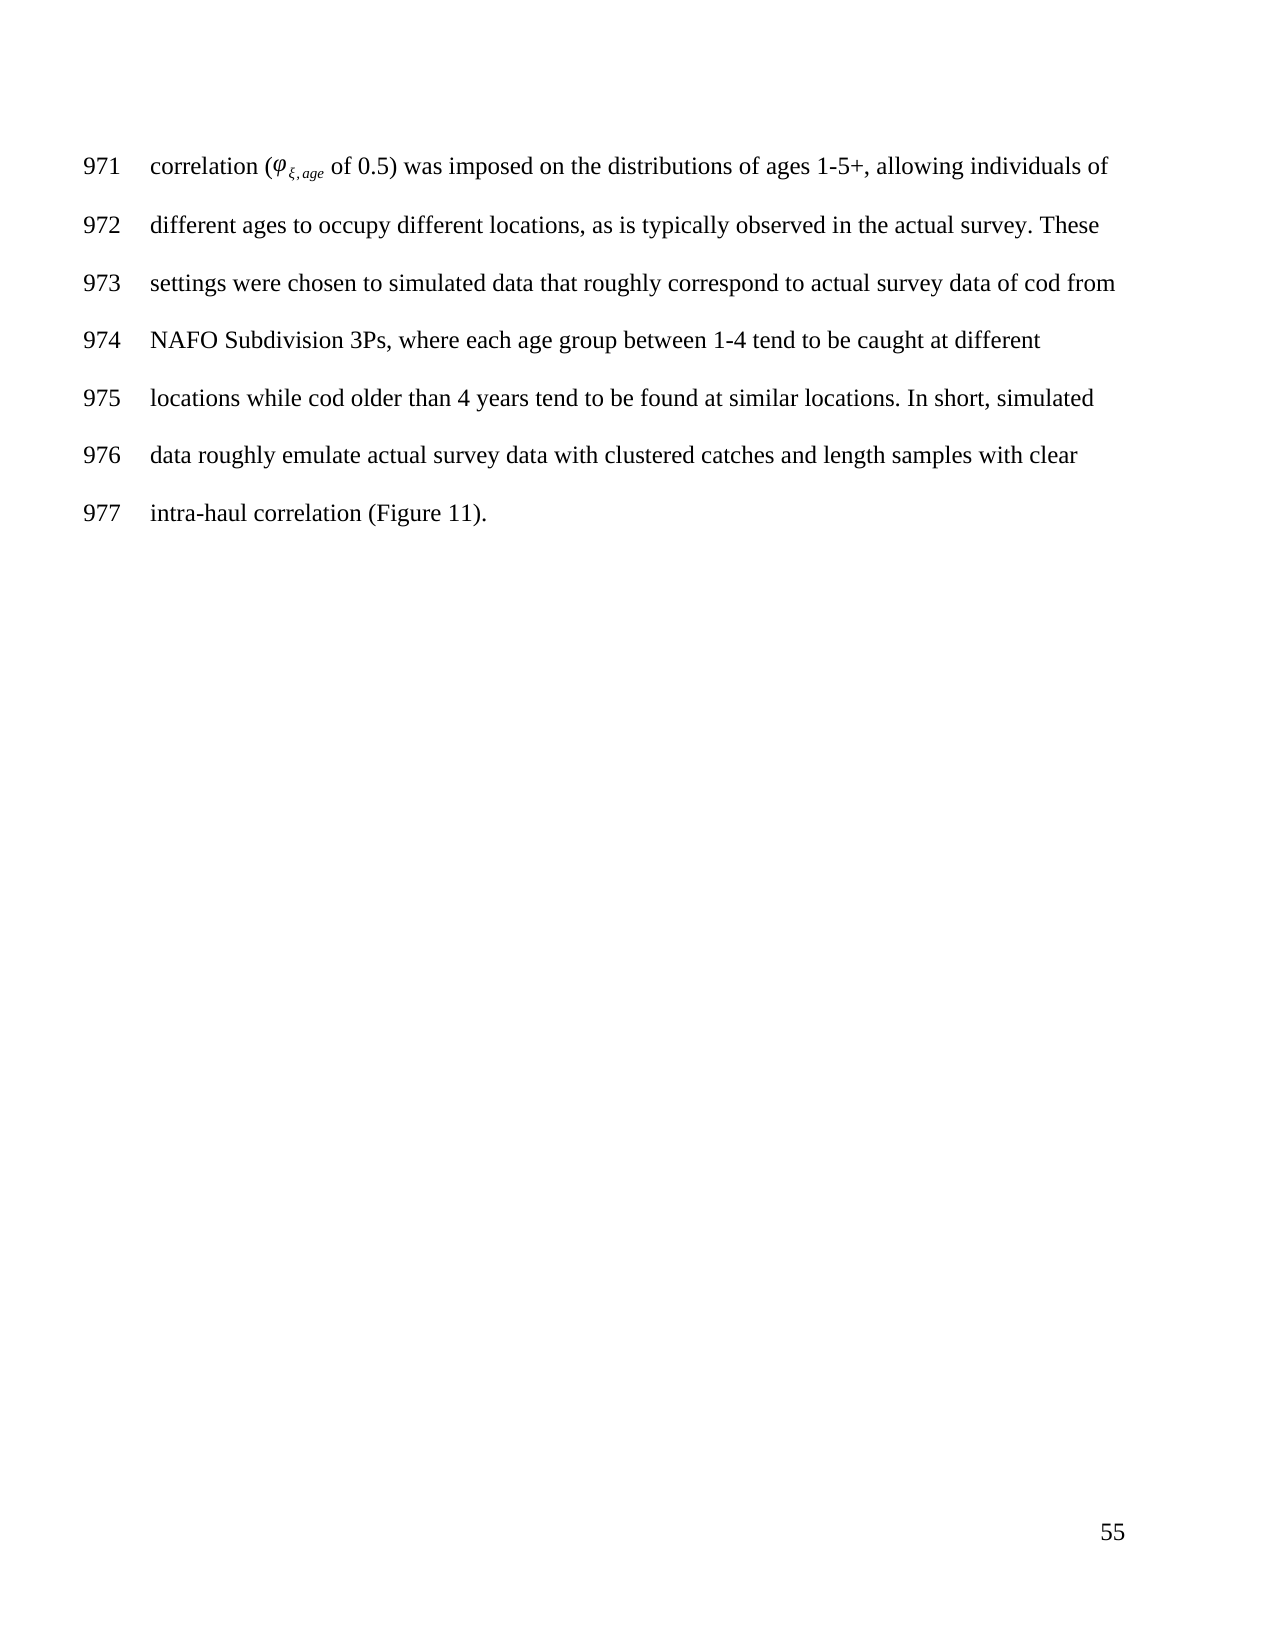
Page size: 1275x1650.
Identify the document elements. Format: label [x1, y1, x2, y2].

text [150, 150, 1125, 526]
